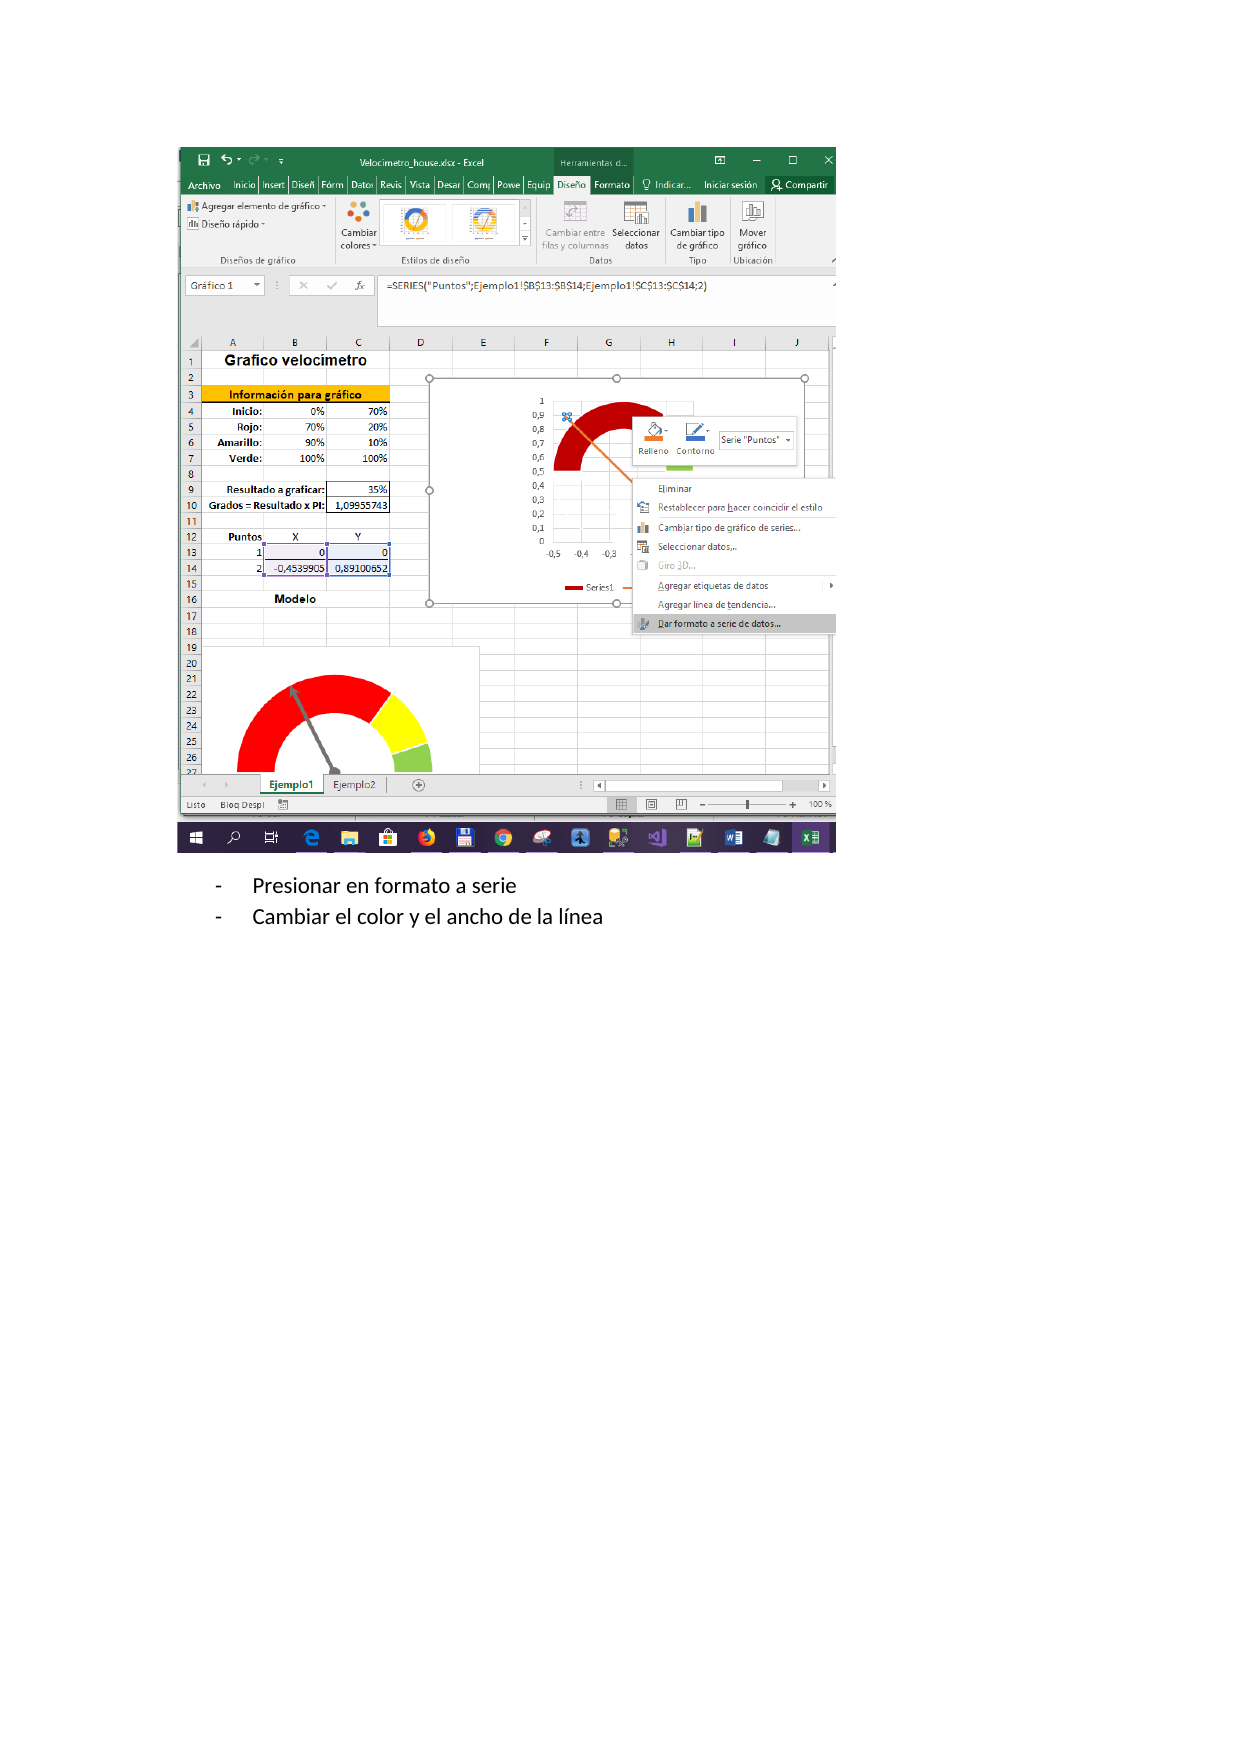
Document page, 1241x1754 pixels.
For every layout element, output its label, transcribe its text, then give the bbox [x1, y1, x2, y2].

list Cambiar el color y el ancho de la línea [215, 902, 1063, 930]
picture [177, 147, 836, 853]
list Presionar en formato a serie [215, 872, 1063, 899]
